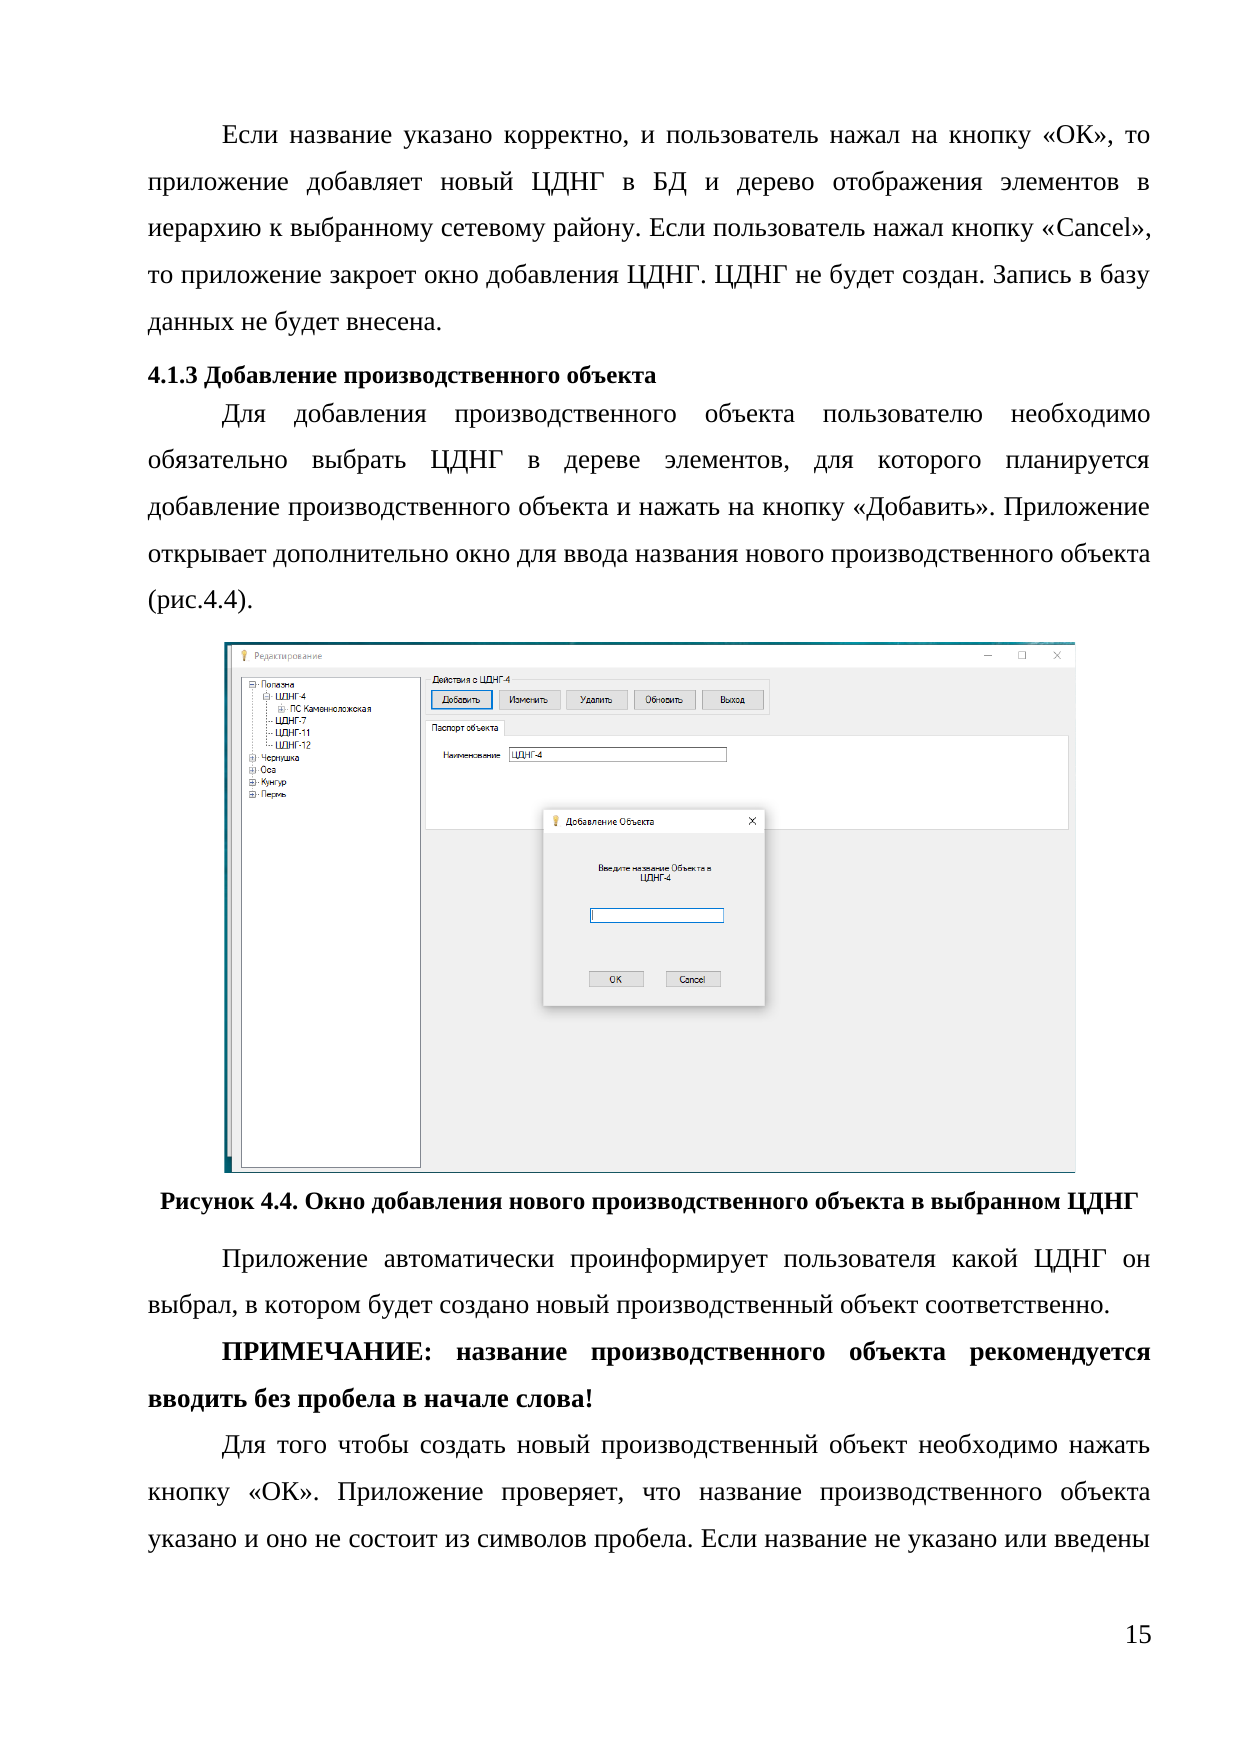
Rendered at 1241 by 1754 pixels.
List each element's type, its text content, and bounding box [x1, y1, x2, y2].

text Приложение автоматически проинформирует пользователя какой ЦДНГ он выбрал, в котором будет создано новый производственный объект соответственно. [148, 1242, 1152, 1320]
text ПРИМЕЧАНИЕ: название производственного объекта рекомендуется вводить без пробела в начале слова! [148, 1335, 1152, 1413]
text Рисунок 4.4. Окно добавления нового производственного объекта в выбранном ЦДНГ [148, 1186, 1152, 1215]
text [148, 1428, 1152, 1553]
text Для добавления производственного объекта пользователю необходимо обязательно выбрать ЦДНГ в дереве элементов, для которого планируется добавление производственного объекта и нажать на кнопку «Добавить». Приложение открывает дополнительно окно для ввода названия нового производственного объекта (рис.4.4). [148, 397, 1152, 615]
text 4.1.3 Добавление производственного объекта [148, 360, 1152, 388]
picture [224, 642, 1075, 1173]
text Если название указано корректно, и пользователь нажал на кнопку «ОК», то приложение добавляет новый ЦДНГ в БД и дерево отображения элементов в иерархию к выбранному сетевому району. Если пользователь нажал кнопку «Cancel», то приложение закроет окно добавления ЦДНГ. ЦДНГ не будет создан. Запись в базу данных не будет внесена. [148, 118, 1152, 336]
